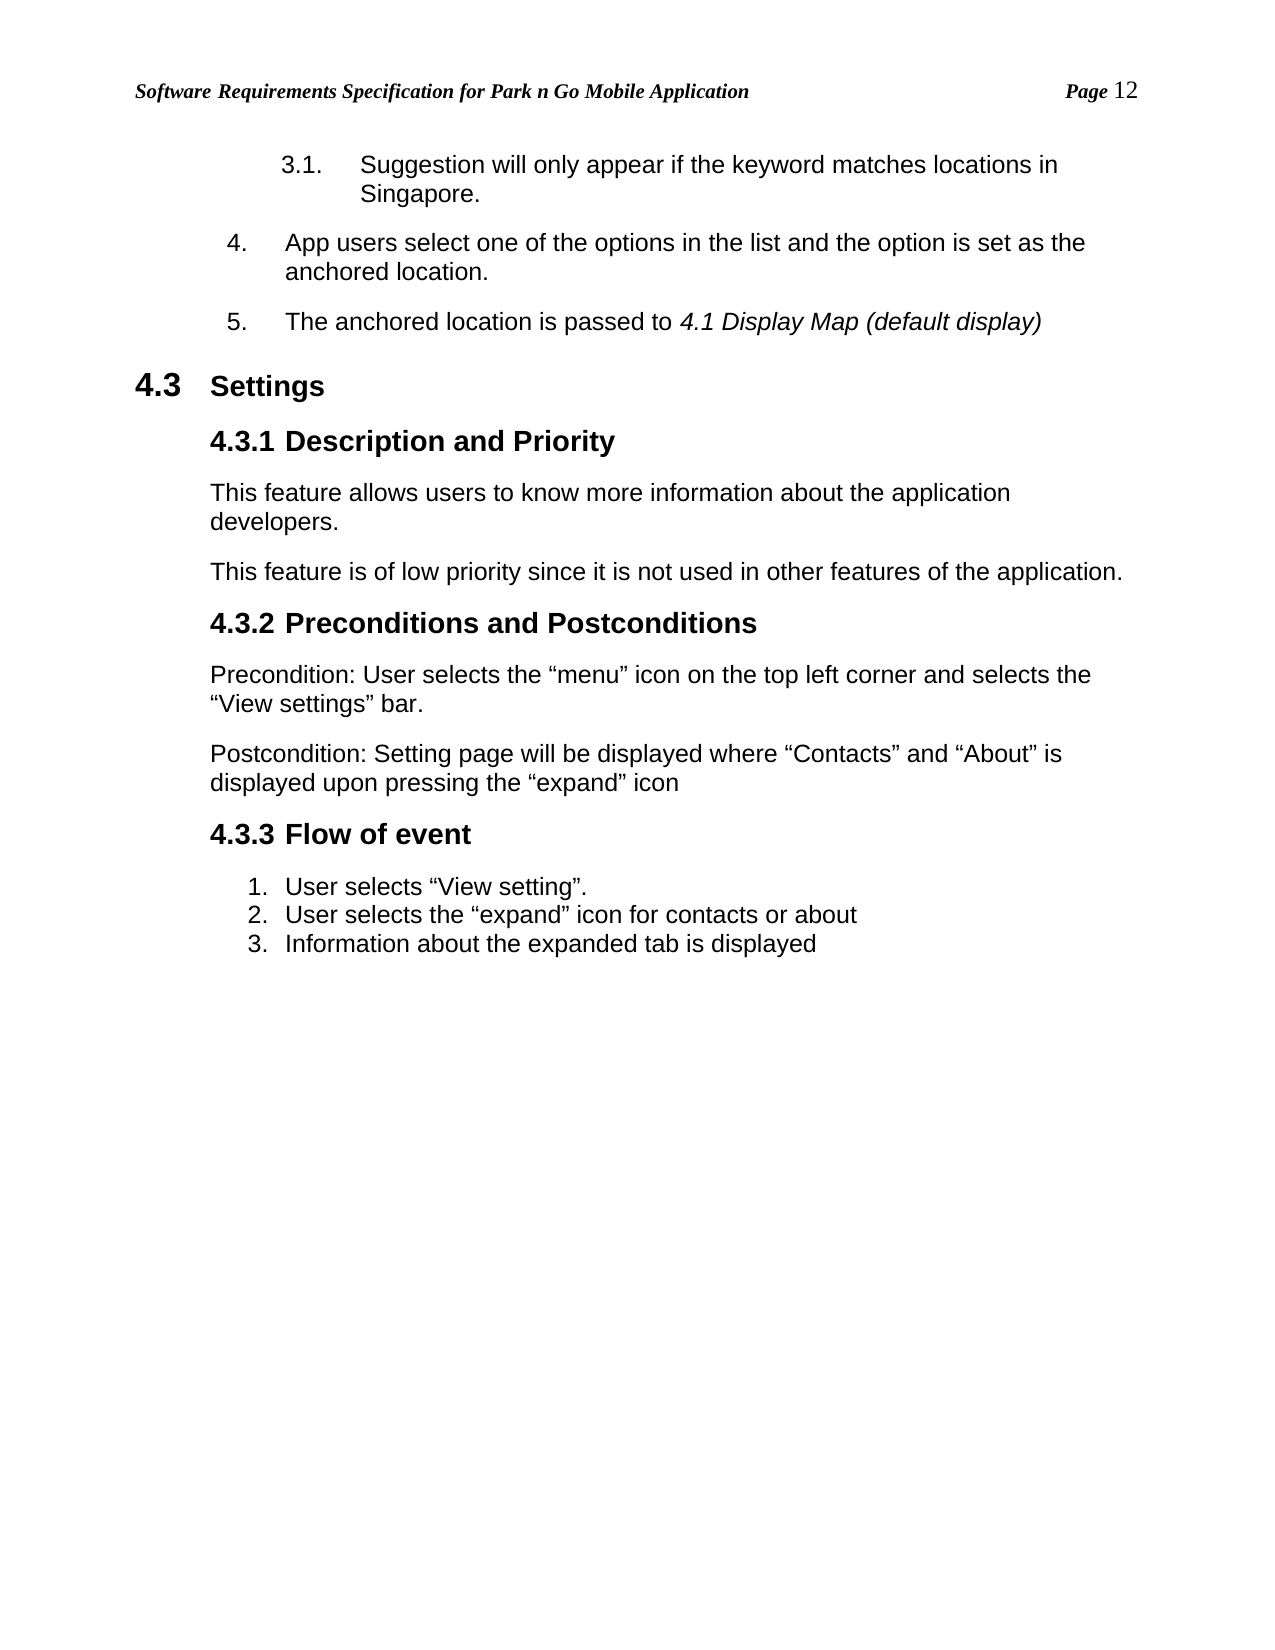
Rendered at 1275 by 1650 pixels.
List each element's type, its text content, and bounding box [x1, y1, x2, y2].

text 4.3.3 Flow of event [201, 817, 1140, 851]
list Information about the expanded tab is displayed [247, 929, 1140, 958]
list Suggestion will only appear if the keyword matches locations in Singapore. [322, 150, 1140, 207]
list User selects “View setting”. [247, 872, 1140, 900]
text Postcondition: Setting page will be displayed where “Contacts” and “About” is displayed upon pressing the “expand” icon [210, 739, 1140, 796]
text 4.3.2 Preconditions and Postconditions [201, 606, 1140, 640]
list The anchored location is passed to 4.1 Display Map (default display) [247, 307, 1140, 335]
text This feature is of low priority since it is not used in other features of the application. [210, 557, 1140, 585]
text 4.3.1 Description and Priority [135, 424, 1140, 457]
text Precondition: User selects the “menu” icon on the top left corner and selects the “View settings” bar. [210, 661, 1140, 718]
subtitle Settings [135, 364, 1140, 403]
list App users select one of the options in the list and the option is set as the anchored location. [247, 228, 1140, 286]
list User selects the “expand” icon for contacts or about [247, 900, 1140, 929]
text This feature allows users to know more information about the application developers. [210, 478, 1140, 536]
